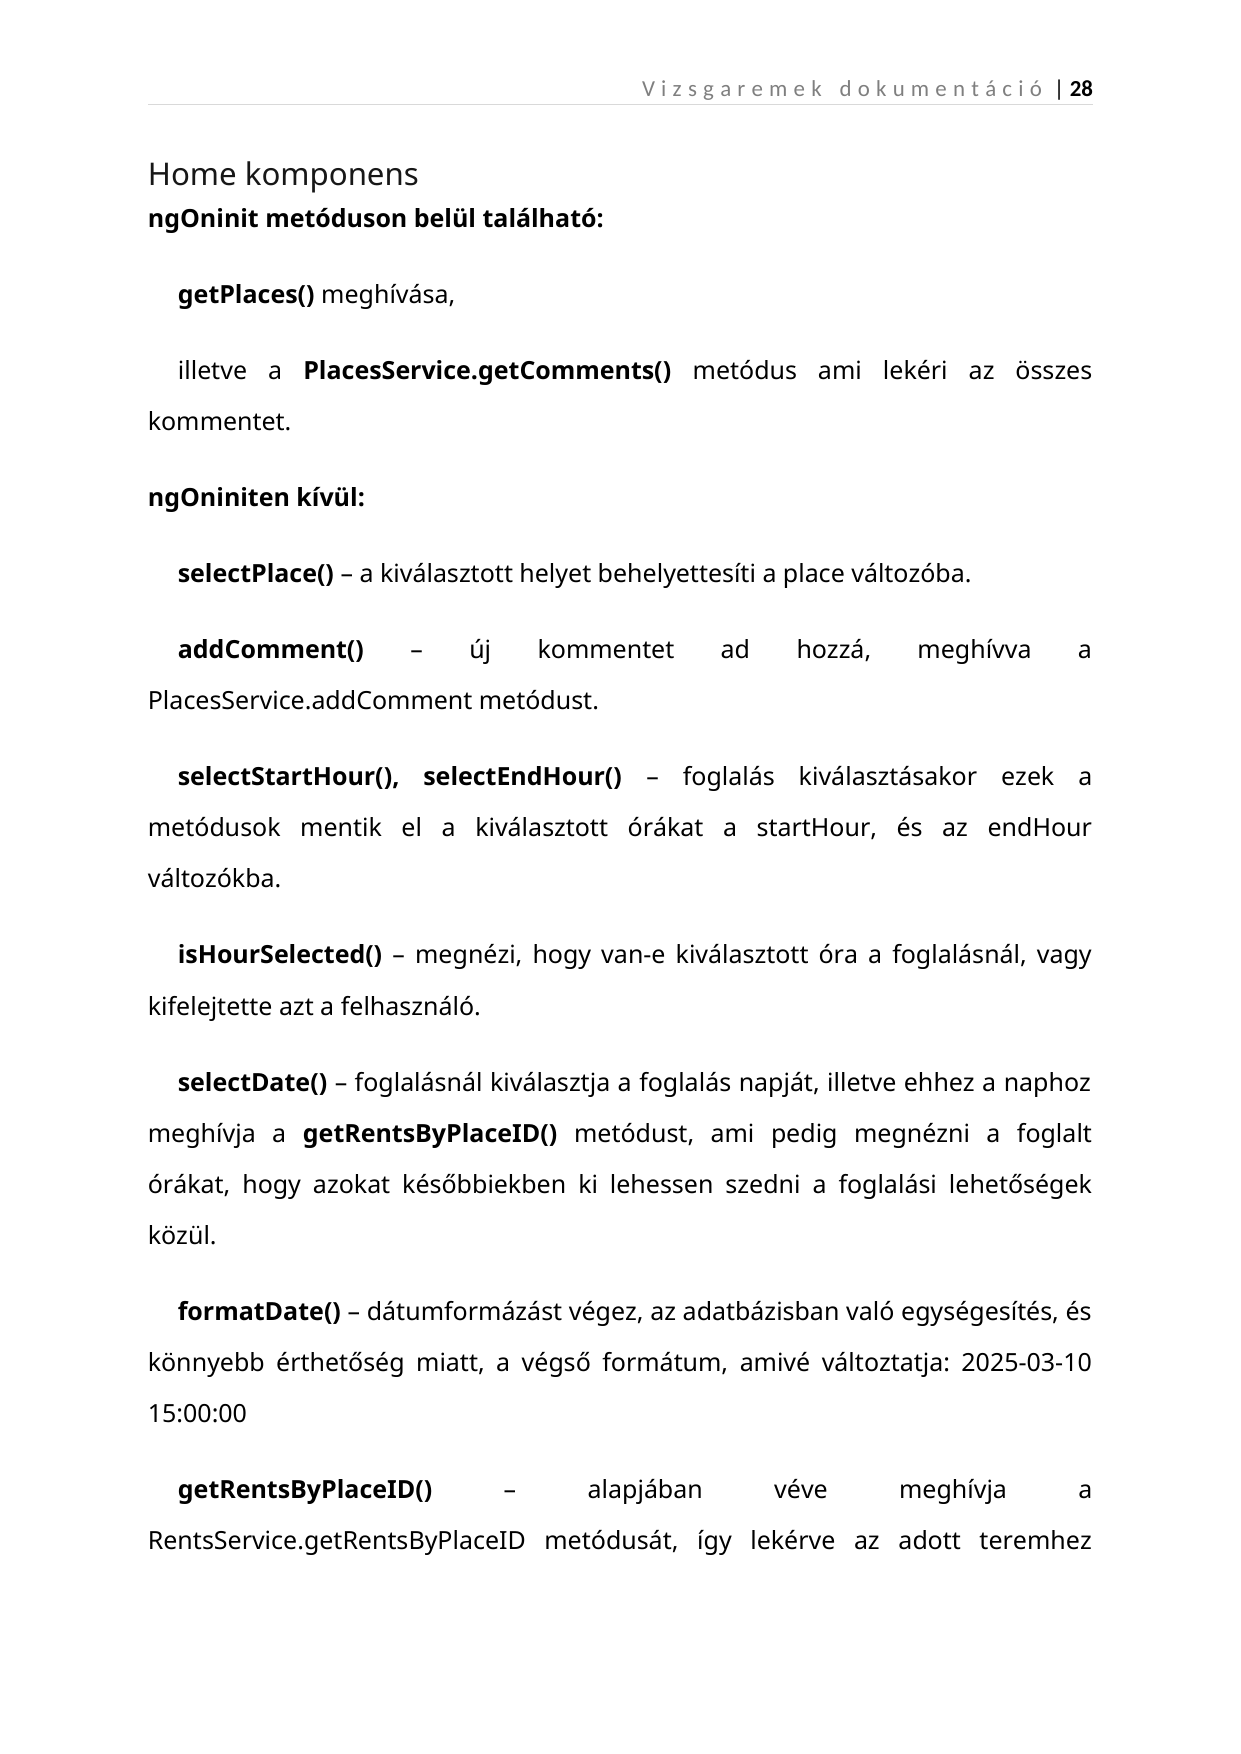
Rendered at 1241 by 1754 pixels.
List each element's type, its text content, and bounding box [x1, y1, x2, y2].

text selectStartHour(), selectEndHour() – foglalás kiválasztásakor ezek a metódusok mentik el a kiválasztott órákat a startHour, és az endHour változókba. [148, 759, 1093, 895]
subtitle Home komponens [148, 152, 1093, 194]
text formatDate() – dátumformázást végez, az adatbázisban való egységesítés, és könnyebb érthetőség miatt, a végső formátum, amivé változtatja: 2025-03-10 15:00:00 [148, 1293, 1093, 1429]
text isHourSelected() – megnézi, hogy van-e kiválasztott óra a foglalásnál, vagy kifelejtette azt a felhasználó. [148, 937, 1093, 1022]
text ngOniniten kívül: [148, 480, 1093, 514]
text illetve a PlacesService.getComments() metódus ami lekéri az összes kommentet. [148, 353, 1093, 438]
text selectPlace() – a kiválasztott helyet behelyettesíti a place változóba. [148, 556, 1093, 590]
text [148, 1472, 1093, 1557]
text selectDate() – foglalásnál kiválasztja a foglalás napját, illetve ehhez a naphoz meghívja a getRentsByPlaceID() metódust, ami pedig megnézni a foglalt órákat, hogy azokat későbbiekben ki lehessen szedni a foglalási lehetőségek közül. [148, 1064, 1093, 1251]
text getPlaces() meghívása, [148, 277, 1093, 311]
text addComment() – új kommentet ad hozzá, meghívva a PlacesService.addComment metódust. [148, 632, 1093, 717]
text ngOninit metóduson belül található: [148, 201, 1093, 235]
